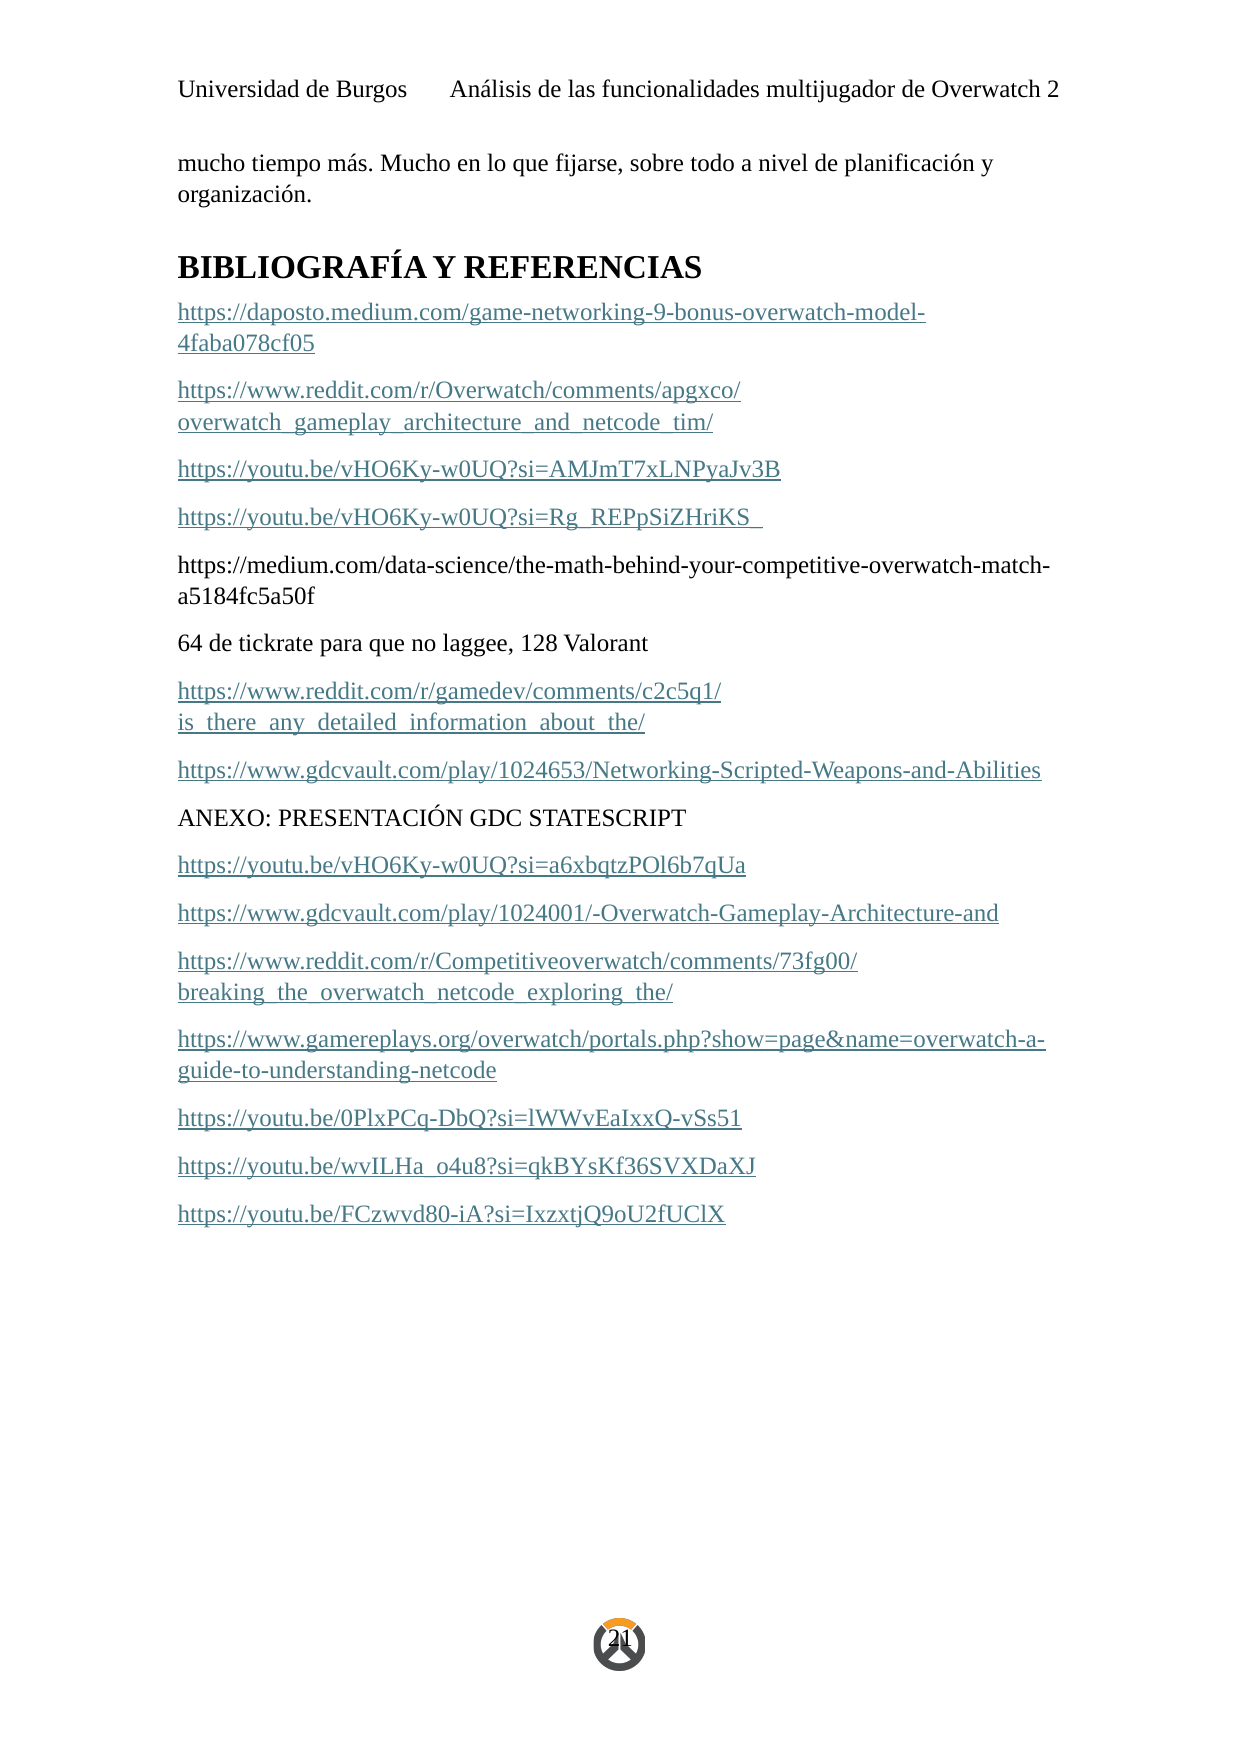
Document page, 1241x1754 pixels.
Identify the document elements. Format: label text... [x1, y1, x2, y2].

text https://youtu.be/0PlxPCq-DbQ?si=lWWvEaIxxQ-vSs51 [177, 1103, 1063, 1132]
text https://youtu.be/FCzwvd80-iA?si=IxzxtjQ9oU2fUClX [177, 1199, 1063, 1227]
subtitle BIBLIOGRAFÍA Y REFERENCIAS [177, 247, 1063, 286]
text https://www.reddit.com/r/gamedev/comments/c2c5q1/is_there_any_detailed_information_about_the/ [177, 676, 1063, 736]
text https://youtu.be/vHO6Ky-w0UQ?si=a6xbqtzPOl6b7qUa [177, 850, 1063, 879]
text https://daposto.medium.com/game-networking-9-bonus-overwatch-model-4faba078cf05 [177, 297, 1063, 357]
text https://youtu.be/wvILHa_o4u8?si=qkBYsKf36SVXDaXJ [177, 1151, 1063, 1180]
text https://www.reddit.com/r/Overwatch/comments/apgxco/overwatch_gameplay_architecture_and_netcode_tim/ [177, 376, 1063, 435]
text https://www.gdcvault.com/play/1024653/Networking-Scripted-Weapons-and-Abilities [177, 755, 1063, 784]
text 64 de tickrate para que no laggee, 128 Valorant [177, 628, 1063, 657]
text https://www.reddit.com/r/Competitiveoverwatch/comments/73fg00/breaking_the_overwatch_netcode_exploring_the/ [177, 946, 1063, 1006]
text https://youtu.be/vHO6Ky-w0UQ?si=Rg_REPpSiZHriKS_ [177, 502, 1063, 531]
text https://medium.com/data-science/the-math-behind-your-competitive-overwatch-match-a5184fc5a50f [177, 550, 1063, 609]
text https://www.gdcvault.com/play/1024001/-Overwatch-Gameplay-Architecture-and [177, 898, 1063, 927]
text https://youtu.be/vHO6Ky-w0UQ?si=AMJmT7xLNPyaJv3B [177, 454, 1063, 483]
text https://www.gamereplays.org/overwatch/portals.php?show=page&name=overwatch-a-guide-to-understanding-netcode [177, 1024, 1063, 1084]
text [177, 148, 1063, 207]
picture [593, 1618, 645, 1671]
text ANEXO: PRESENTACIÓN GDC STATESCRIPT [177, 803, 1063, 831]
